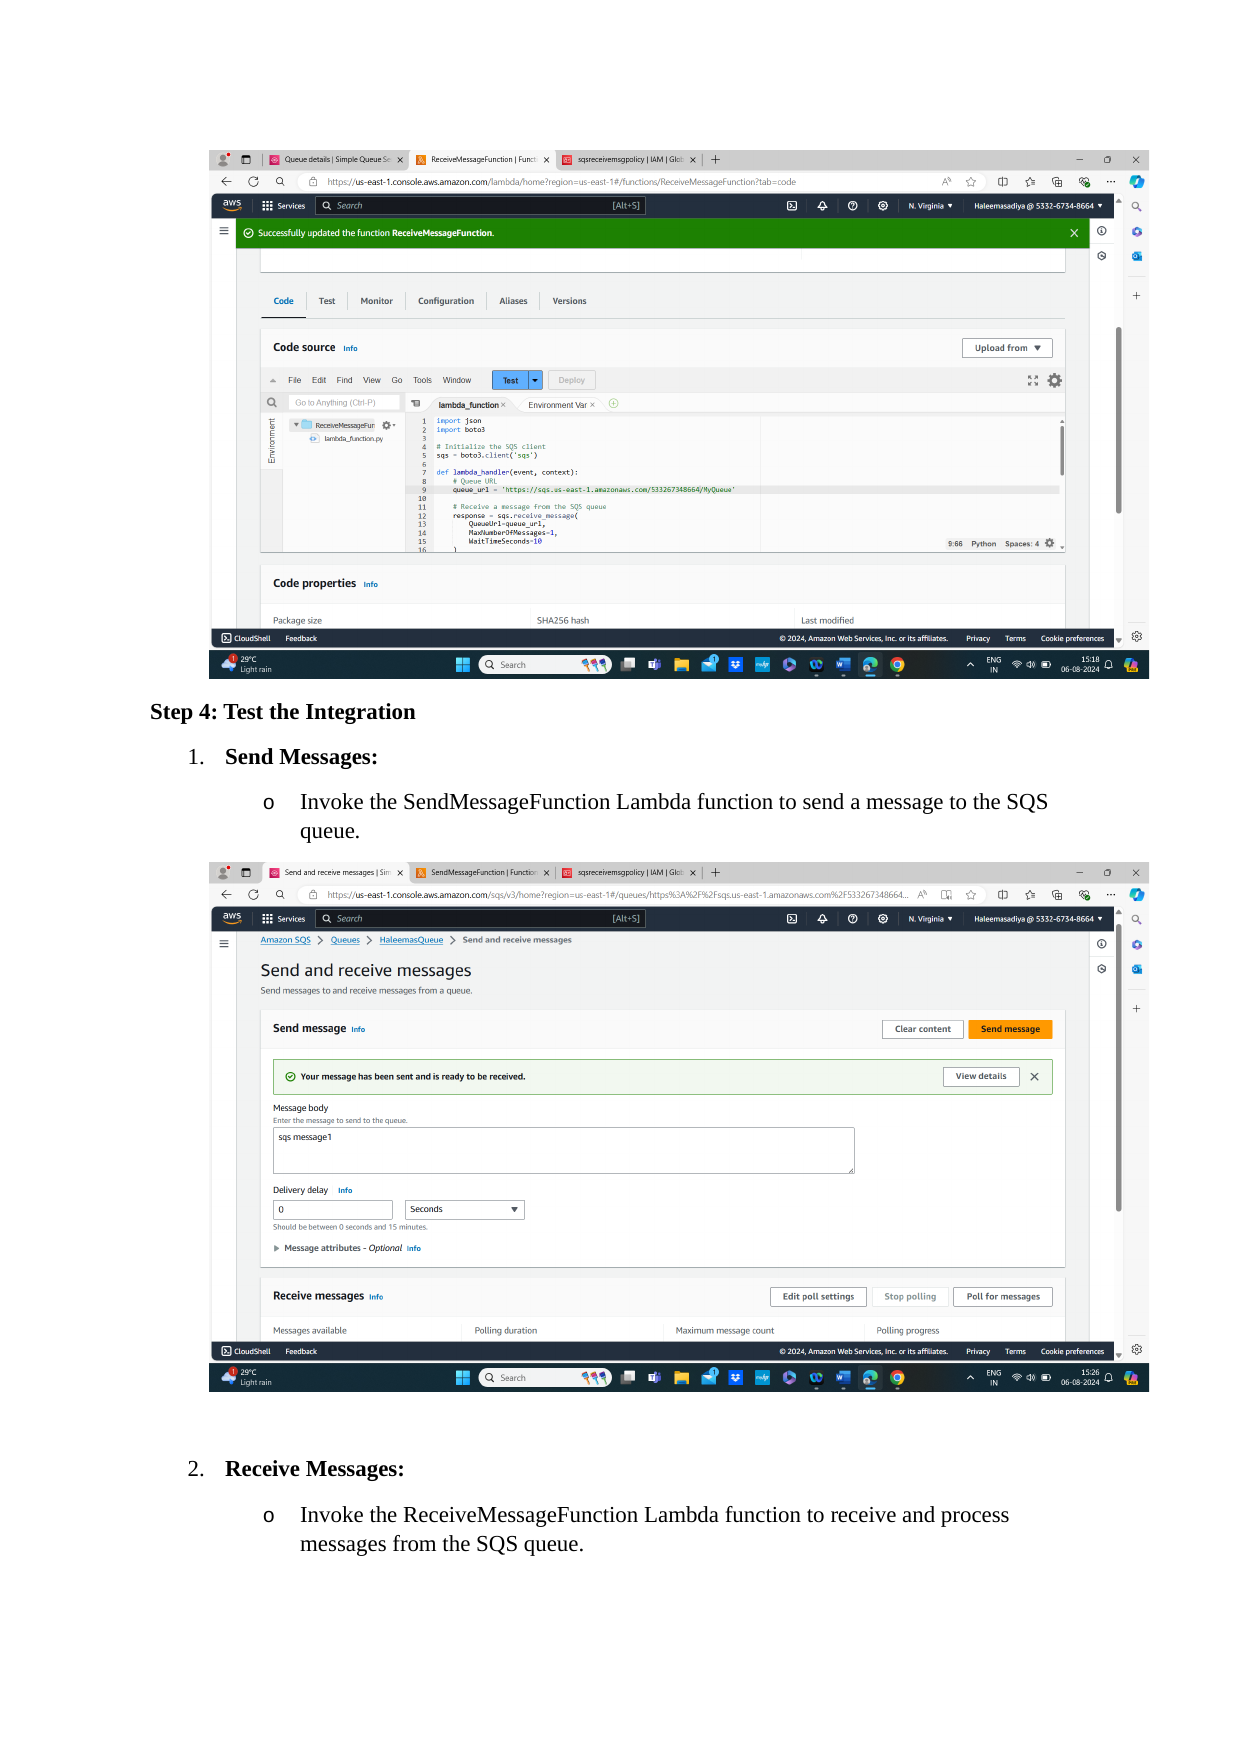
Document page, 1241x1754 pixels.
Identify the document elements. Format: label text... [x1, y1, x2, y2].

list Send Messages: [187, 743, 1090, 769]
picture [209, 150, 1150, 679]
picture [209, 862, 1150, 1392]
list Invoke the SendMessageFunction Lambda function to send a message to the SQS queue. [262, 788, 1090, 844]
list Receive Messages: [187, 1456, 1090, 1482]
text Step 4: Test the Integration [150, 698, 1090, 724]
list Invoke the ReceiveMessageFunction Lambda function to receive and process messages from the SQS queue. [262, 1501, 1090, 1557]
